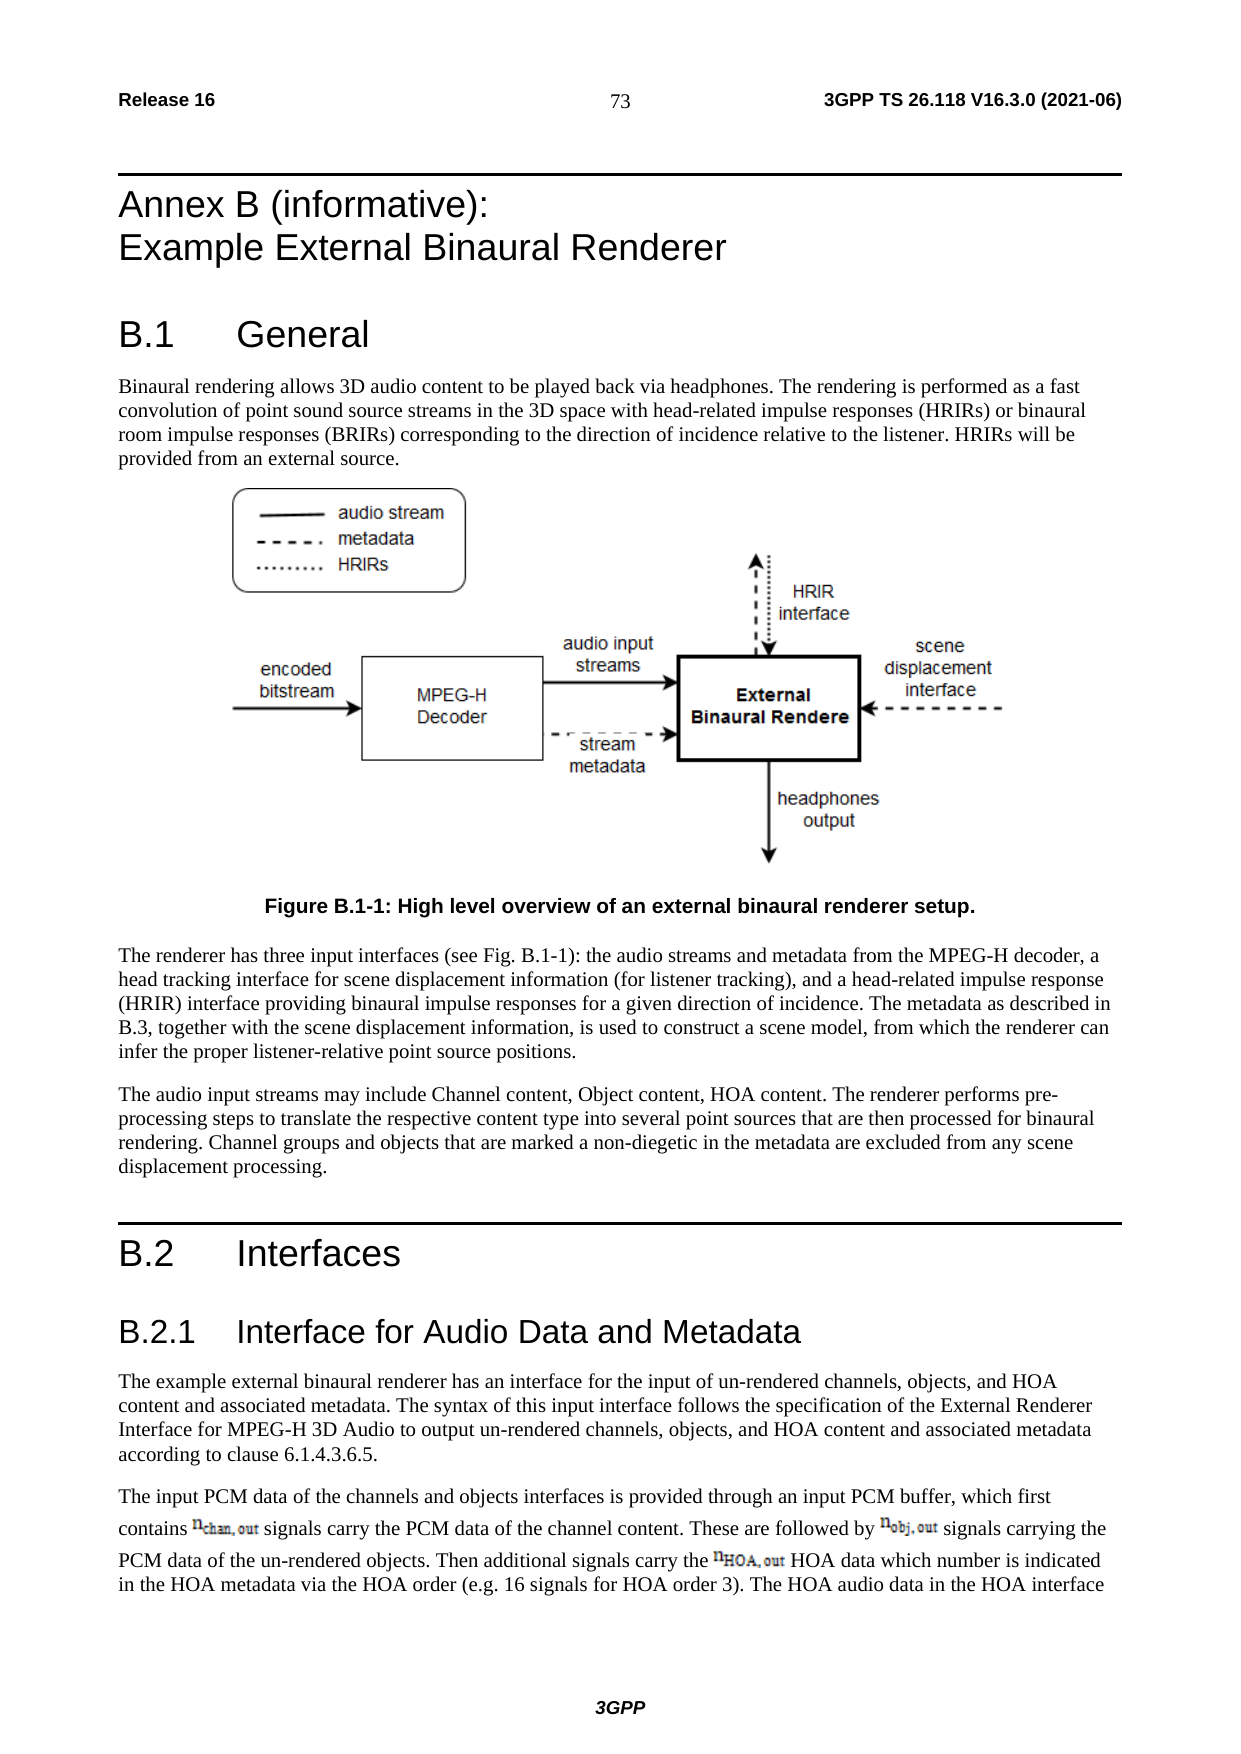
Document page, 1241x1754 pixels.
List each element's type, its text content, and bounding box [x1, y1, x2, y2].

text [118, 1484, 1122, 1596]
text Figure B.1-1: High level overview of an external binaural renderer setup. [118, 894, 1122, 918]
picture [880, 1508, 938, 1536]
text The example external binaural renderer has an interface for the input of un-rendered channels, objects, and HOA content and associated metadata. The syntax of this input interface follows the specification of the External Renderer Interface for MPEG-H 3D Audio to output un-rendered channels, objects, and HOA content and associated metadata according to clause 6.1.4.3.6.5. [118, 1369, 1122, 1466]
picture [192, 1508, 259, 1536]
subtitle B.2 Interfaces [118, 1225, 1122, 1274]
subtitle Annex B (informative): Example External Binaural Renderer [118, 176, 1122, 268]
picture [222, 488, 1019, 876]
text The renderer has three input interfaces (see Fig. B.1-1): the audio streams and metadata from the MPEG-H decoder, a head tracking interface for scene displacement information (for listener tracking), and a head-related impulse response (HRIR) interface providing binaural impulse responses for a given direction of incidence. The metadata as described in B.3, together with the scene displacement information, is used to construct a scene model, from which the renderer can infer the proper listener-relative point source positions. [118, 943, 1122, 1063]
text Binaural rendering allows 3D audio content to be played back via headphones. The rendering is performed as a fast convolution of point sound source streams in the 3D space with head-related impulse responses (HRIRs) or binaural room impulse responses (BRIRs) corresponding to the direction of incidence relative to the listener. HRIRs will be provided from an external source. [118, 374, 1122, 470]
subtitle B.1 General [118, 302, 1122, 355]
picture [713, 1540, 785, 1568]
subtitle B.2.1 Interface for Audio Data and Metadata [118, 1312, 1122, 1351]
text The audio input streams may include Channel content, Object content, HOA content. The renderer performs pre-processing steps to translate the respective content type into several point sources that are then processed for binaural rendering. Channel groups and objects that are marked a non-diegetic in the metadata are excluded from any scene displacement processing. [118, 1082, 1122, 1178]
